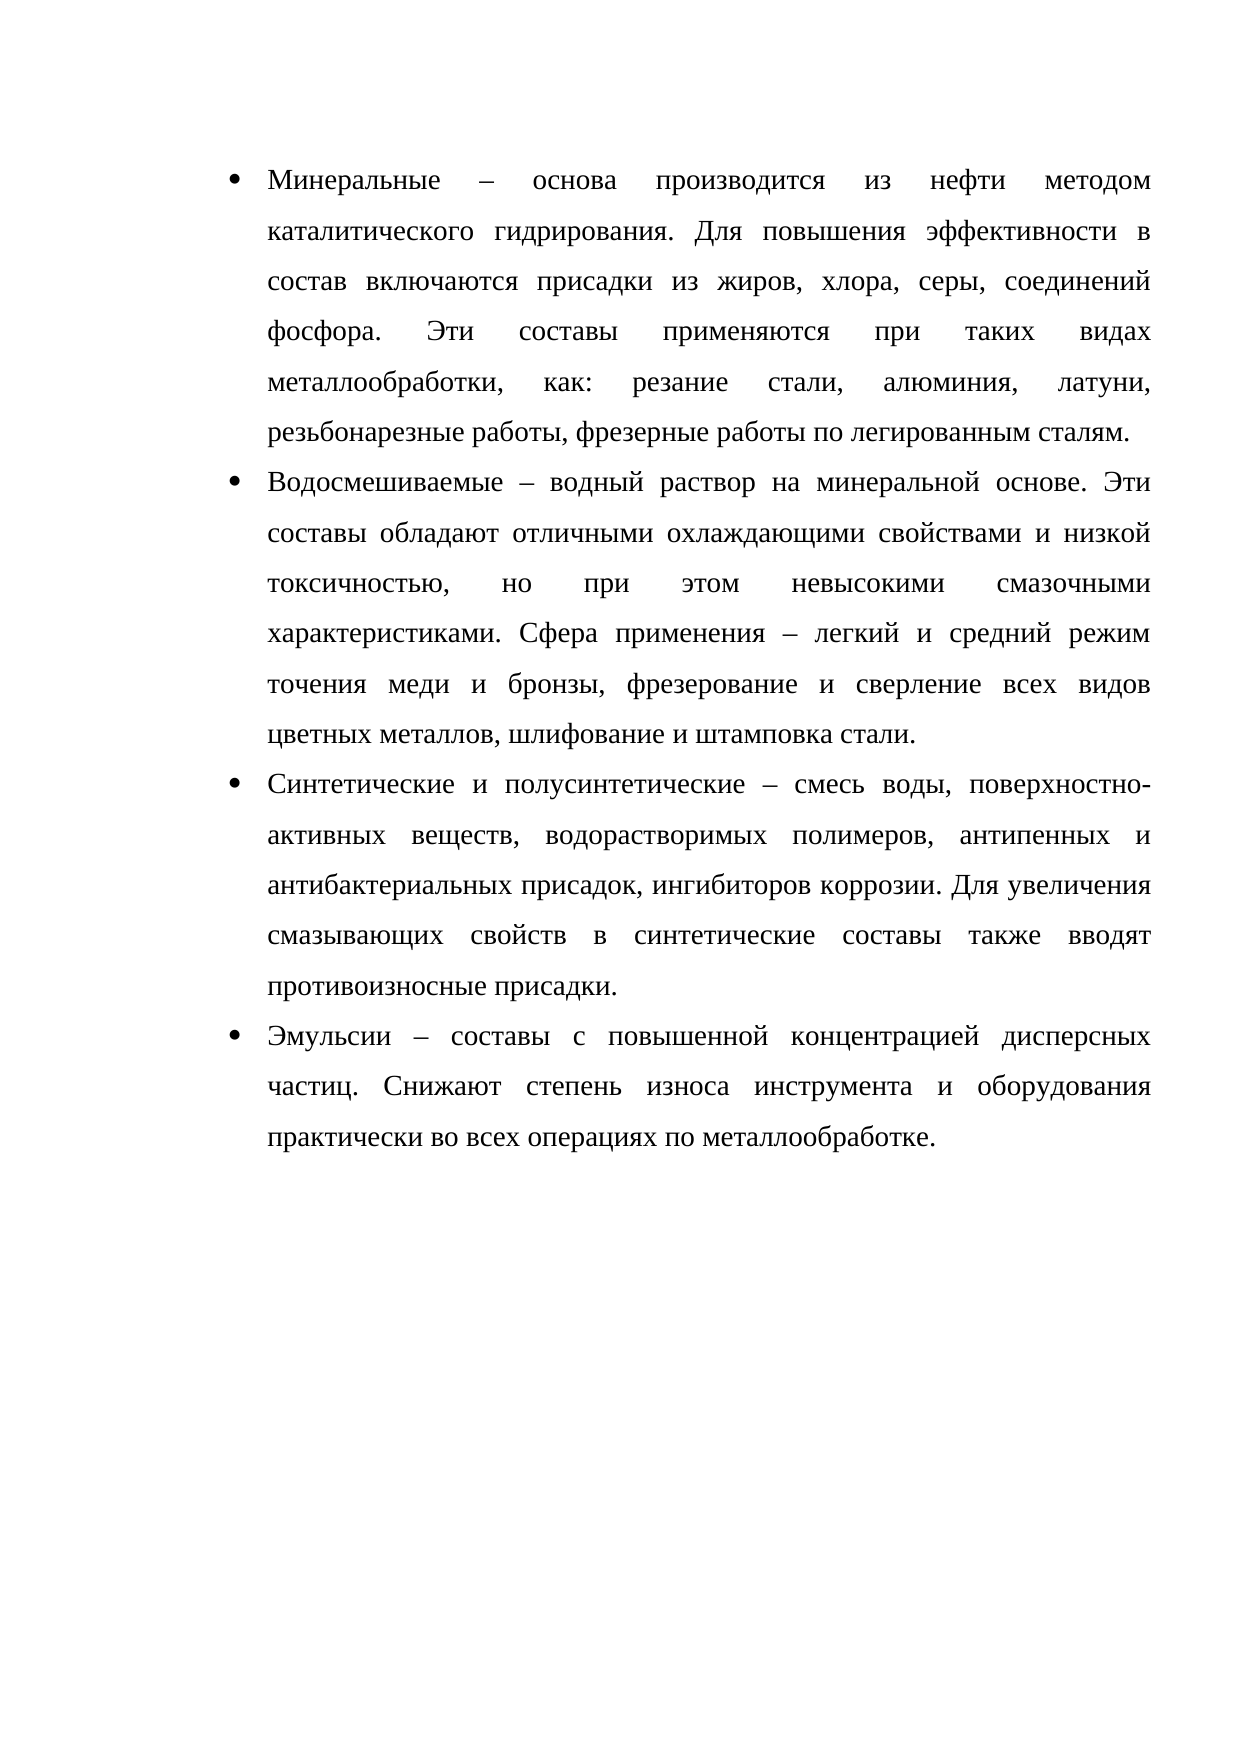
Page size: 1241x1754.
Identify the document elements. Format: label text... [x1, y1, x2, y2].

list Минеральные – основа производится из нефти методом каталитического гидрирования. Для повышения эффективности в состав включаются присадки из жиров, хлора, серы, соединений фосфора. Эти составы применяются при таких видах металлообработки, как: резание стали, алюминия, латуни, резьбонарезные работы, фрезерные работы по легированным сталям. [229, 162, 1152, 448]
list Синтетические и полусинтетические – смесь воды, поверхностно-активных веществ, водорастворимых полимеров, антипенных и антибактериальных присадок, ингибиторов коррозии. Для увеличения смазывающих свойств в синтетические составы также вводят противоизносные присадки. [229, 766, 1152, 1001]
list Водосмешиваемые – водный раствор на минеральной основе. Эти составы обладают отличными охлаждающими свойствами и низкой токсичностью, но при этом невысокими смазочными характеристиками. Сфера применения – легкий и средний режим точения меди и бронзы, фрезерование и сверление всех видов цветных металлов, шлифование и штамповка стали. [229, 464, 1152, 750]
list Эмульсии – составы с повышенной концентрацией дисперсных частиц. Снижают степень износа инструмента и оборудования практически во всех операциях по металлообработке. [229, 1018, 1152, 1152]
